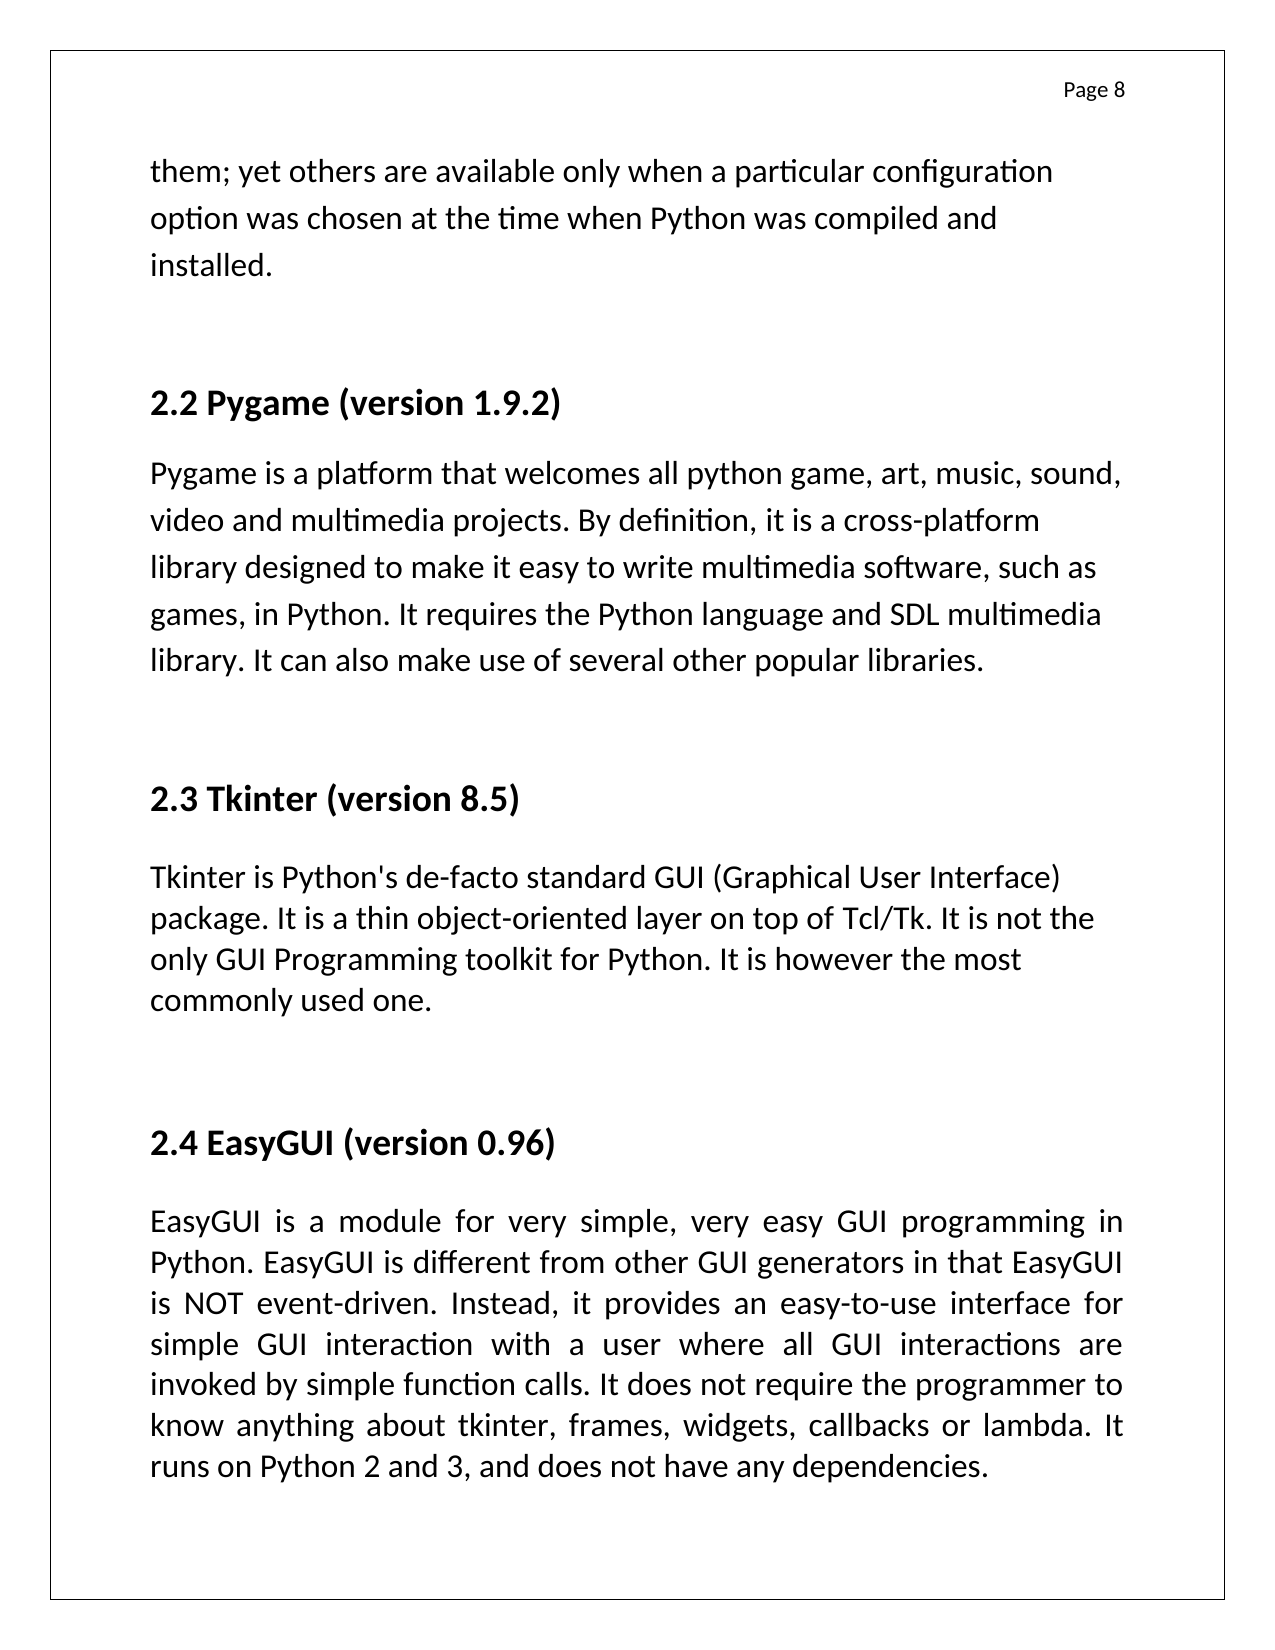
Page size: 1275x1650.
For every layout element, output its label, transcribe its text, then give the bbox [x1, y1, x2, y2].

text Pygame is a platform that welcomes all python game, art, music, sound, video and multimedia projects. By definition, it is a cross-platform library designed to make it easy to write multimedia software, such as games, in Python. It requires the Python language and SDL multimedia library. It can also make use of several other popular libraries. [150, 452, 1125, 680]
text EasyGUI is a module for very simple, very easy GUI programming in Python. EasyGUI is different from other GUI generators in that EasyGUI is NOT event-driven. Instead, it provides an easy-to-use interface for simple GUI interaction with a user where all GUI interactions are invoked by simple function calls. It does not require the programmer to know anything about tkinter, frames, widgets, callbacks or lambda. It runs on Python 2 and 3, and does not have any dependencies. [150, 1200, 1125, 1485]
text 2.4 EasyGUI (version 0.96) [150, 1118, 1125, 1164]
text Tkinter is Python's de-facto standard GUI (Graphical User Interface) package. It is a thin object-oriented layer on top of Tcl/Tk. It is not the only GUI Programming toolkit for Python. It is however the most commonly used one. [150, 856, 1125, 1019]
text 2.2 Pygame (version 1.9.2) [150, 379, 1125, 424]
text 2.3 Tkinter (version 8.5) [150, 774, 1125, 820]
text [150, 150, 1125, 284]
